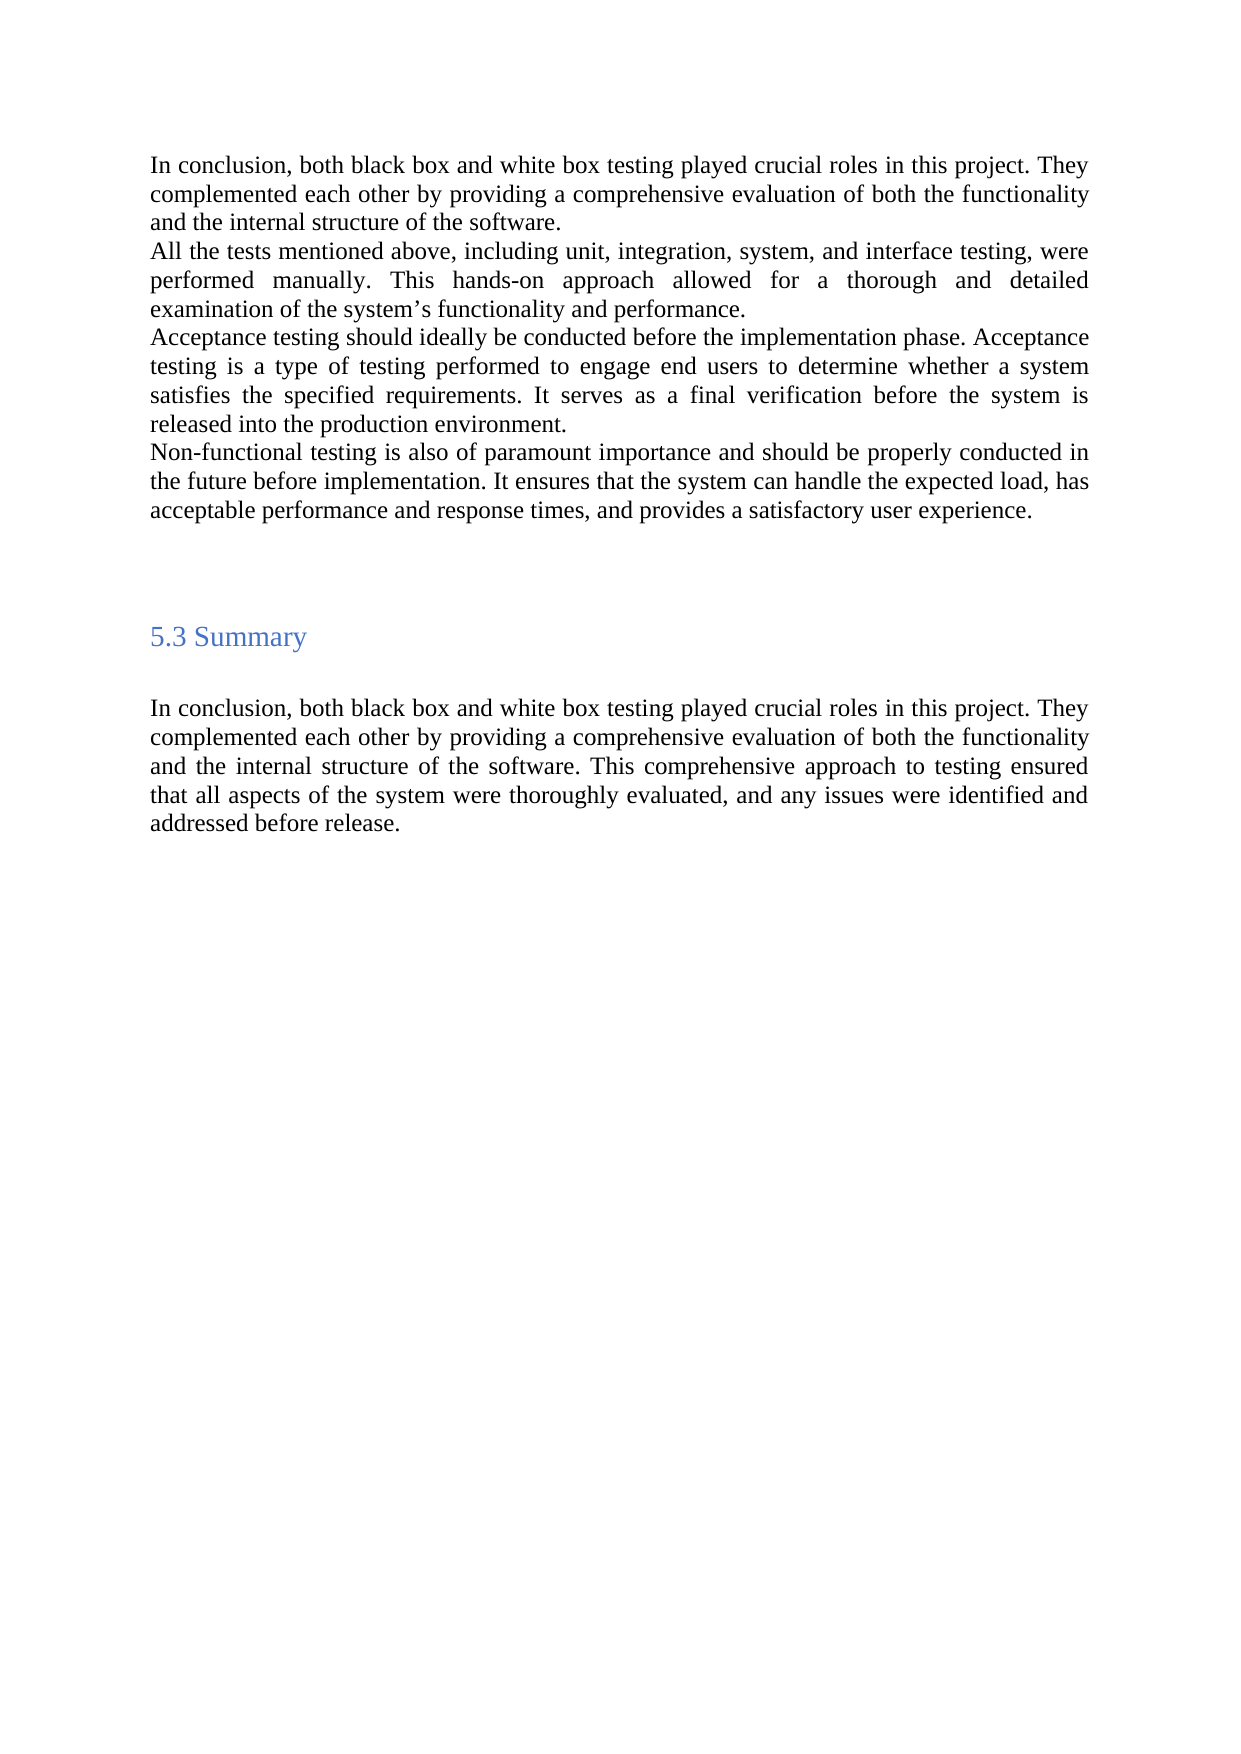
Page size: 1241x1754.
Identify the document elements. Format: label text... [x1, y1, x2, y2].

text In conclusion, both black box and white box testing played crucial roles in this project. They complemented each other by providing a comprehensive evaluation of both the functionality and the internal structure of the software. [150, 150, 1090, 236]
text Acceptance testing should ideally be conducted before the implementation phase. Acceptance testing is a type of testing performed to engage end users to determine whether a system satisfies the specified requirements. It serves as a final verification before the system is released into the production environment. [150, 322, 1090, 437]
text In conclusion, both black box and white box testing played crucial roles in this project. They complemented each other by providing a comprehensive evaluation of both the functionality and the internal structure of the software. This comprehensive approach to testing ensured that all aspects of the system were thoroughly evaluated, and any issues were identified and addressed before release. [150, 693, 1090, 837]
text Non-functional testing is also of paramount importance and should be properly conducted in the future before implementation. It ensures that the system can handle the expected load, has acceptable performance and response times, and provides a satisfactory user experience. [150, 437, 1090, 524]
subtitle 5.3 Summary [150, 619, 1090, 652]
text All the tests mentioned above, including unit, integration, system, and interface testing, were performed manually. This hands-on approach allowed for a thorough and detailed examination of the system’s functionality and performance. [150, 236, 1090, 322]
